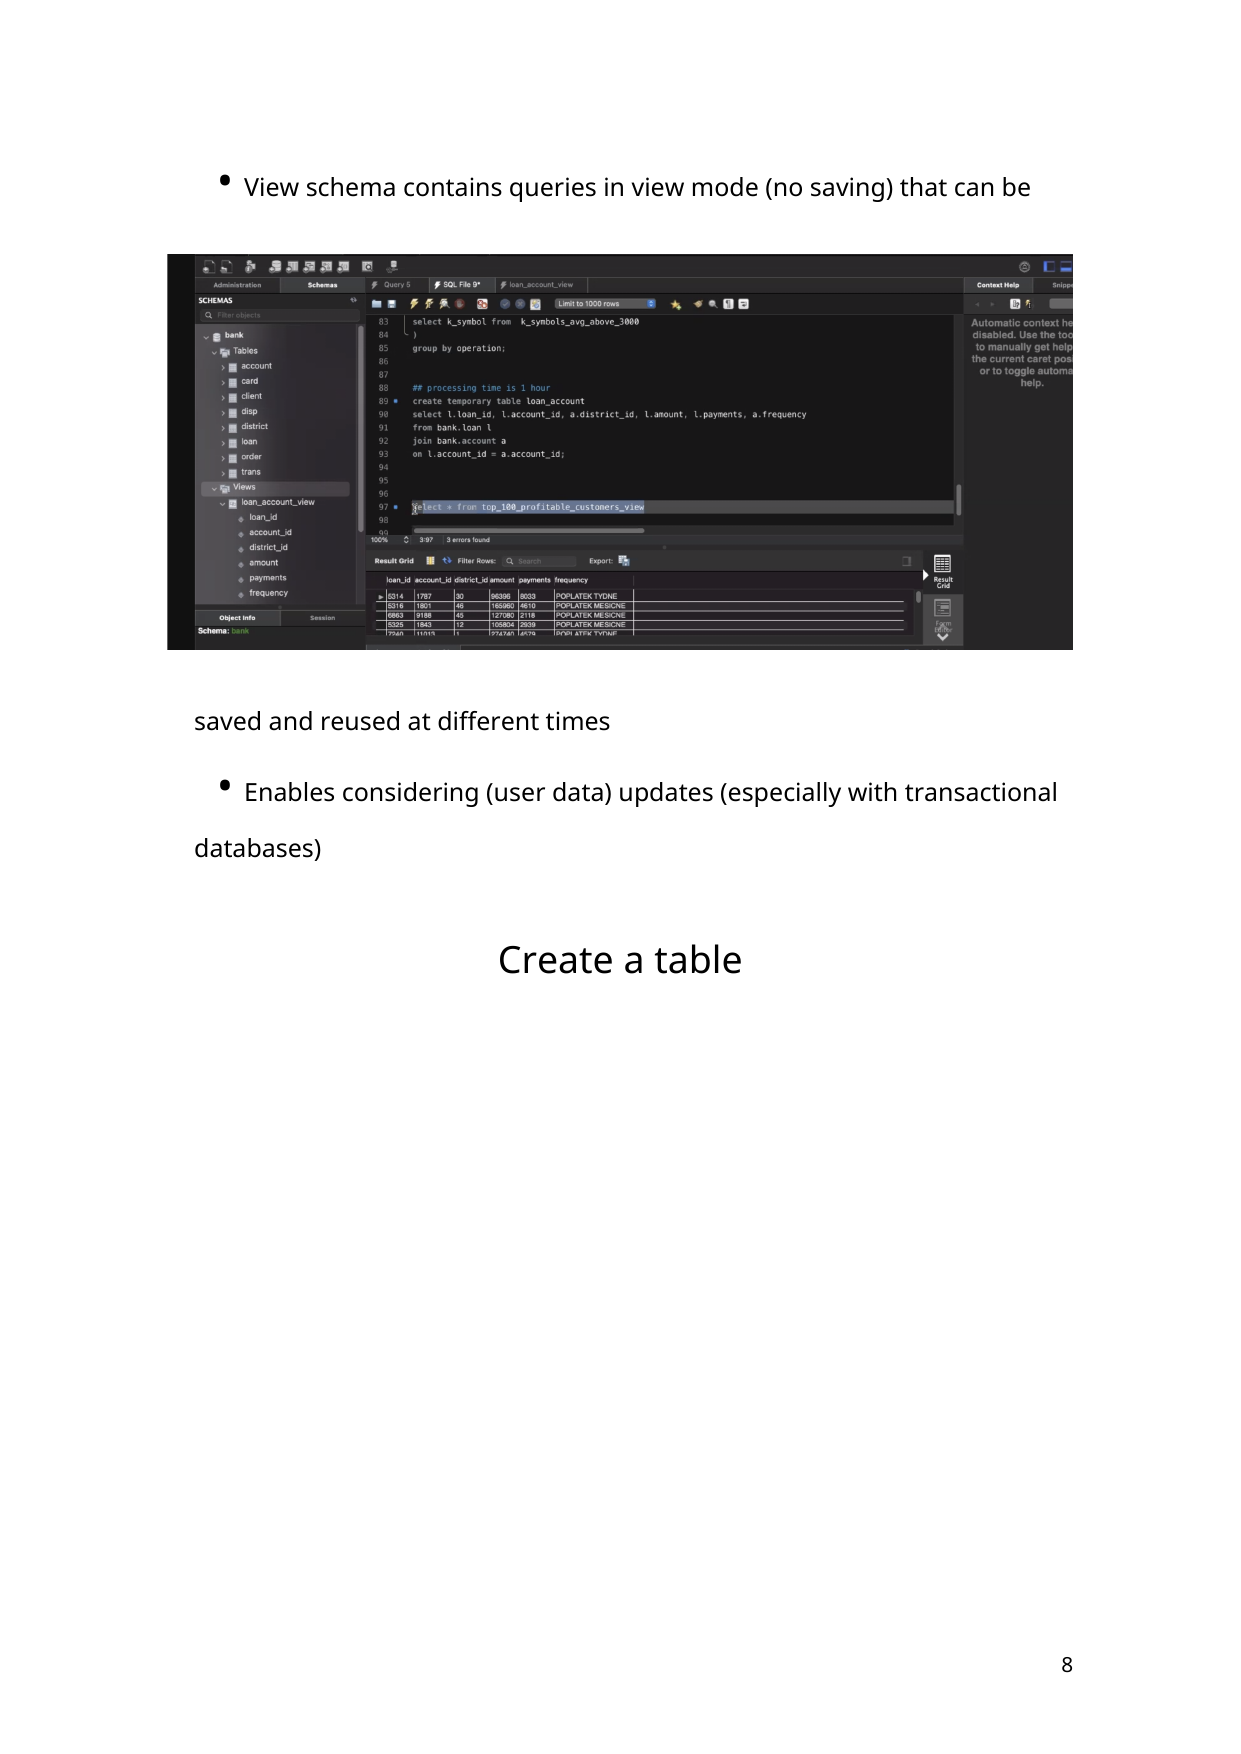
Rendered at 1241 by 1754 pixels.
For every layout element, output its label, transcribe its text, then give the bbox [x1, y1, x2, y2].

subtitle Create a table [167, 329, 1073, 380]
list Enables considering (user data) updates (especially with transactional databases) [194, 150, 1073, 261]
picture [165, 343, 1072, 880]
